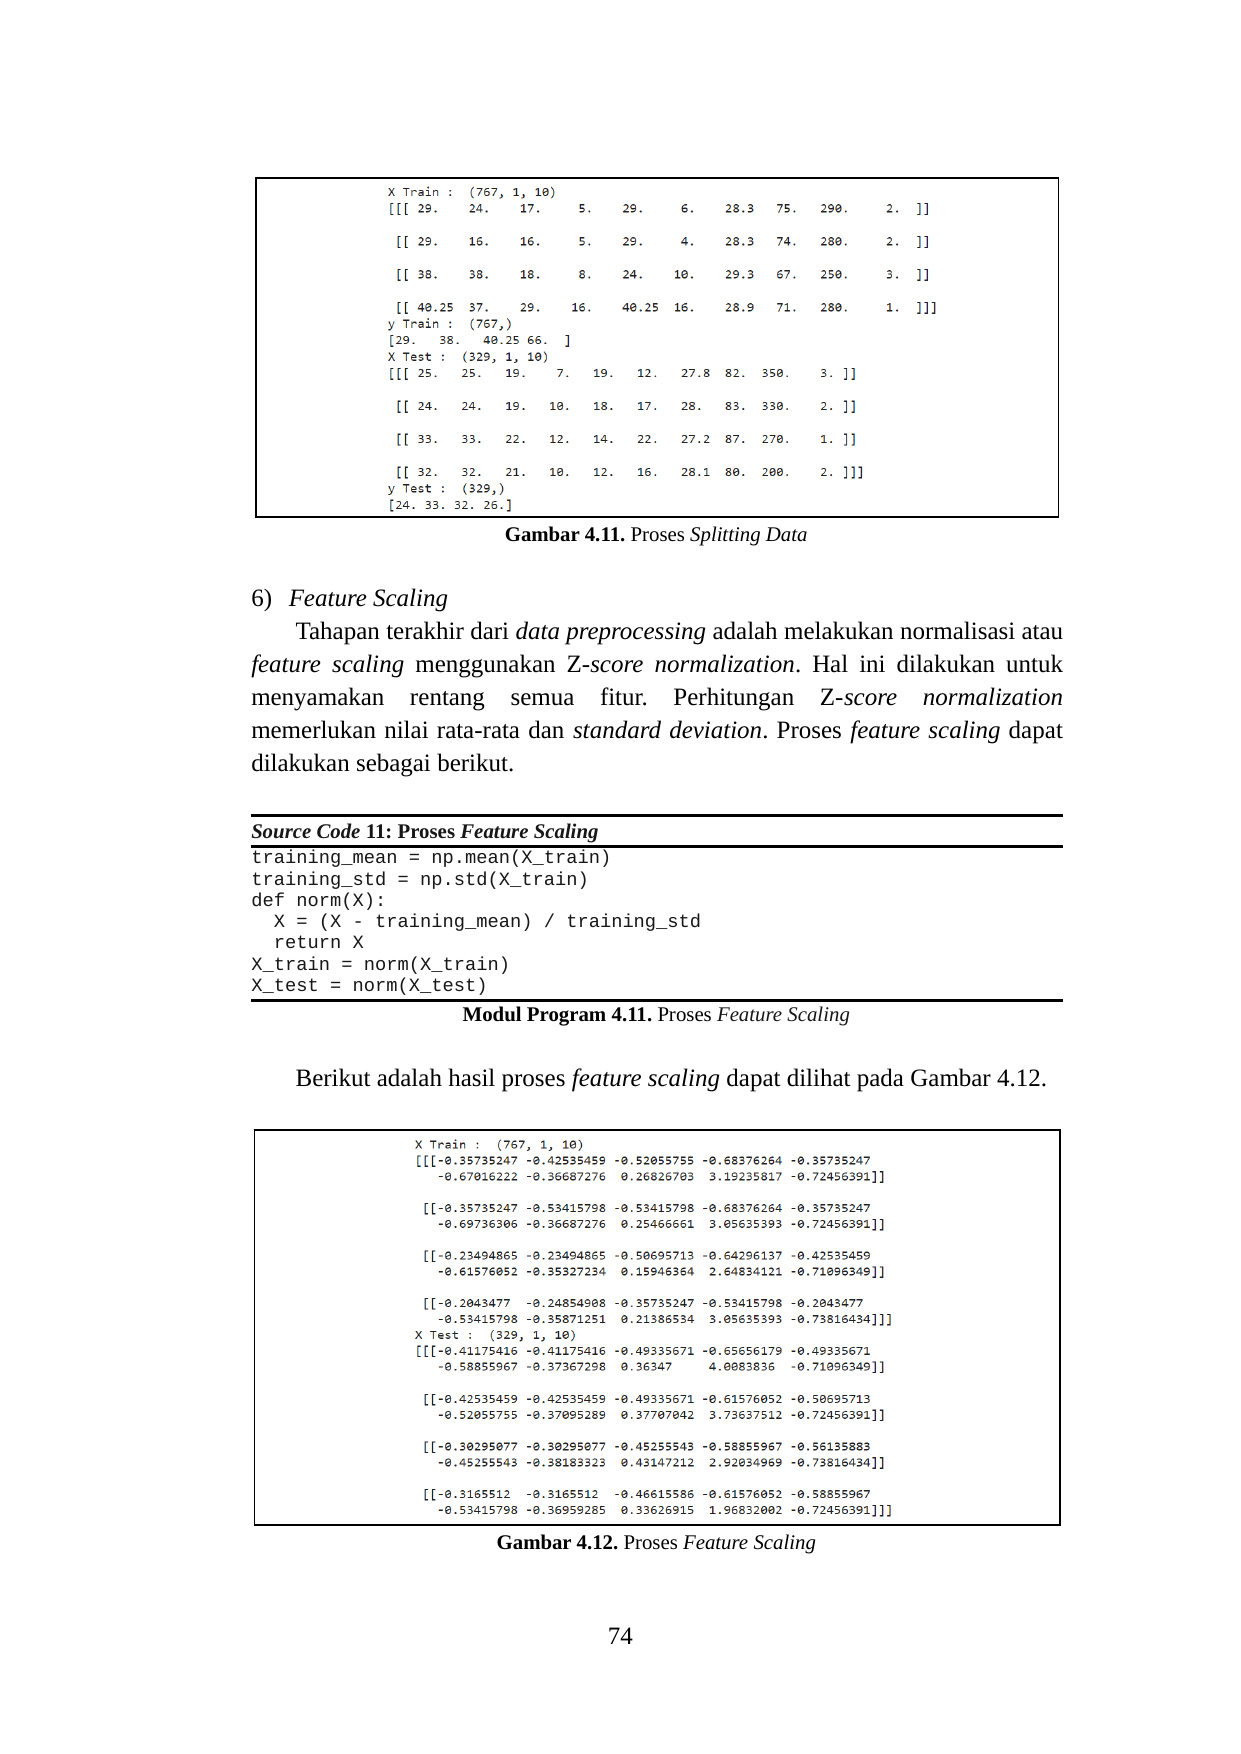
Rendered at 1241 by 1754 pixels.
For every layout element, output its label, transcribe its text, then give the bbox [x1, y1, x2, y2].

text Gambar 4.11. Proses Splitting Data [177, 522, 1063, 546]
picture [409, 1131, 939, 1524]
text def norm(X): [251, 891, 1063, 912]
text X = (X - training_mean) / training_std [251, 912, 1063, 933]
text Tahapan terakhir dari data preprocessing adalah melakukan normalisasi atau feature scaling menggunakan Z-score normalization. Hal ini dilakukan untuk menyamakan rentang semua fitur. Perhitungan Z-score normalization memerlukan nilai rata-rata dan standard deviation. Proses feature scaling dapat dilakukan sebagai berikut. [251, 616, 1063, 777]
picture [380, 179, 944, 515]
text training_std = np.std(X_train) [251, 869, 1063, 891]
text Source Code 11: Proses Feature Scaling [251, 817, 1063, 845]
text X_train = norm(X_train) [251, 954, 1063, 976]
list Feature Scaling [251, 583, 1063, 611]
text Gambar 4.12. Proses Feature Scaling [177, 1530, 1063, 1554]
text X_test = norm(X_test) [251, 976, 1063, 999]
text Modul Program 4.11. Proses Feature Scaling [251, 1002, 1063, 1026]
text Berikut adalah hasil proses feature scaling dapat dilihat pada Gambar 4.12. [251, 1063, 1063, 1092]
text training_mean = np.mean(X_train) [251, 848, 1063, 869]
text return X [251, 933, 1063, 954]
